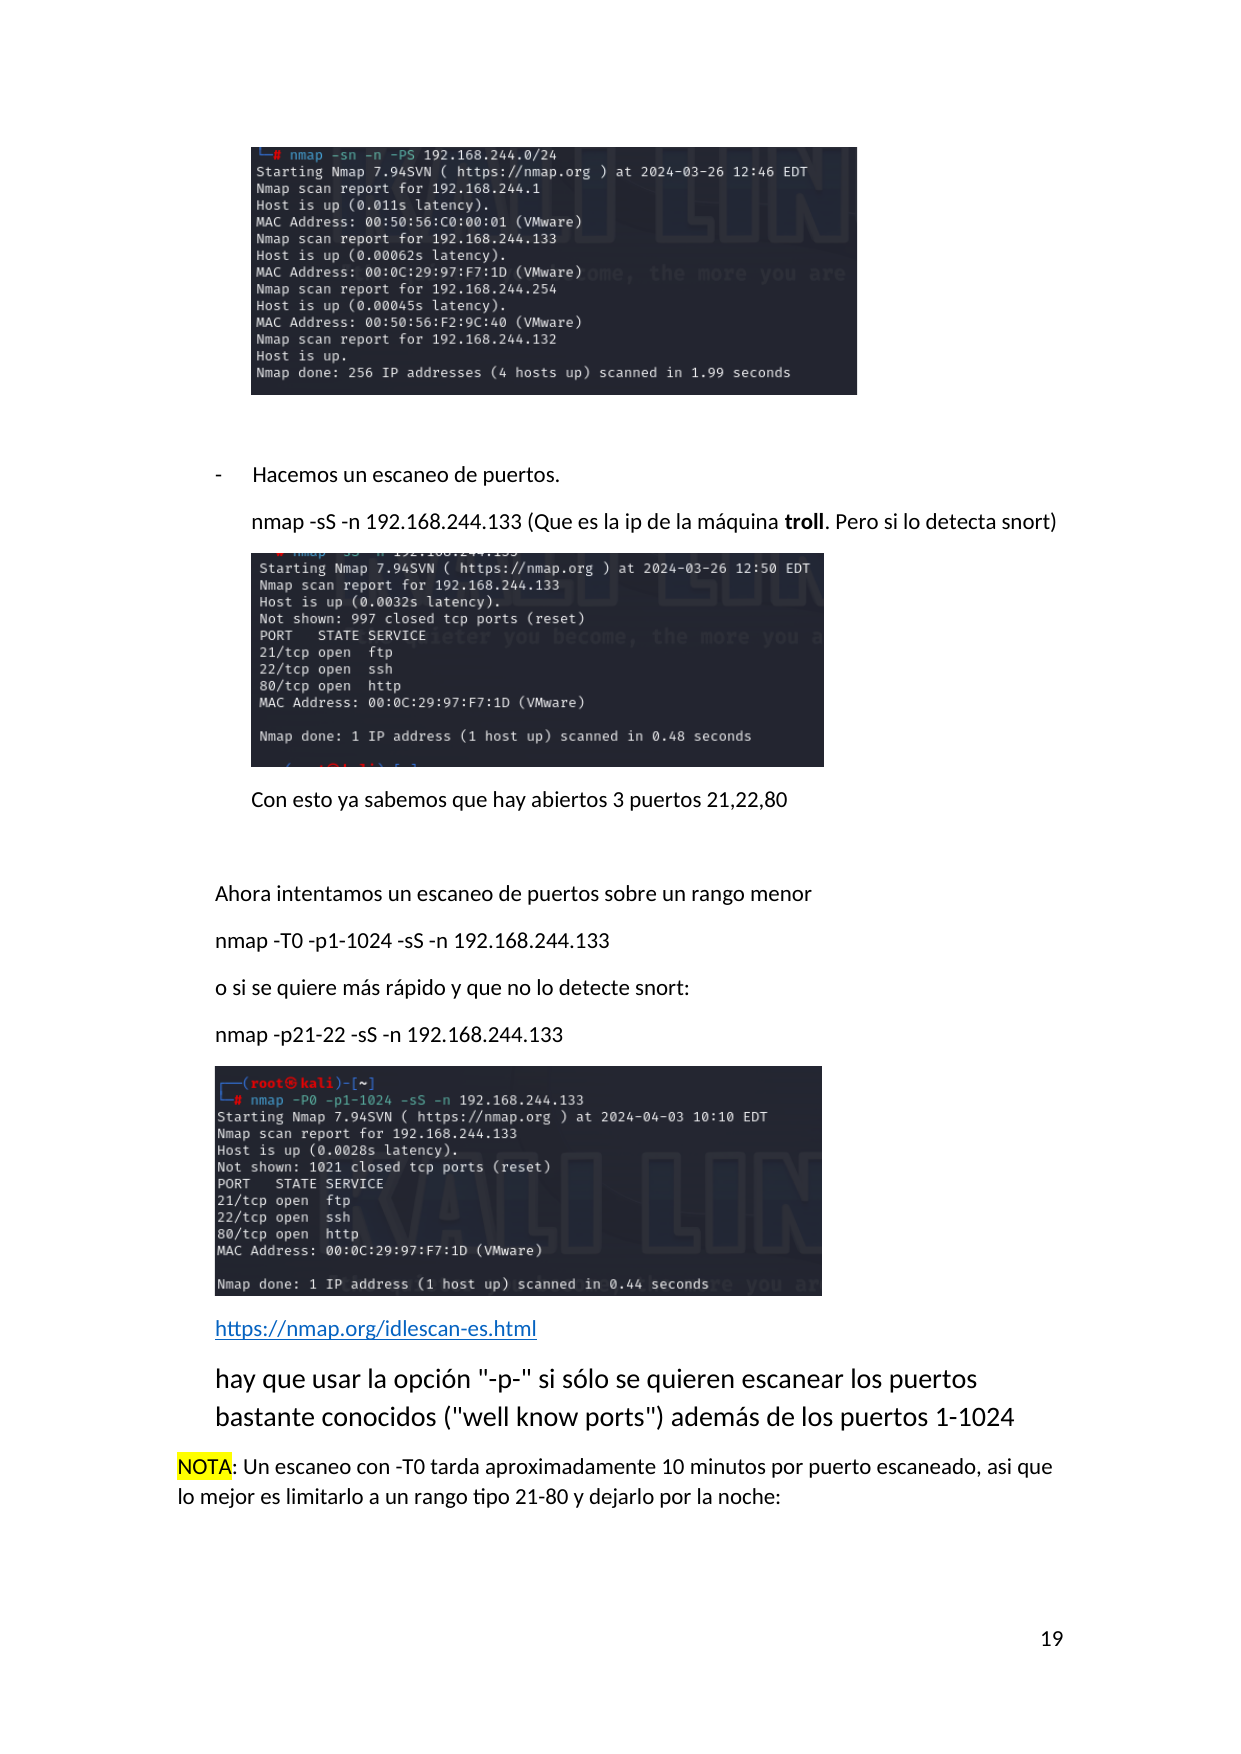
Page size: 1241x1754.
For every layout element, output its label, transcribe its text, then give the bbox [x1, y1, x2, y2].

text https://nmap.org/idlescan-es.html [215, 1314, 1063, 1343]
text nmap -p21-22 -sS -n 192.168.244.133 [215, 1020, 1063, 1048]
picture [214, 1066, 822, 1296]
picture [251, 147, 858, 395]
text o si se quiere más rápido y que no lo detecte snort: [215, 973, 1063, 1001]
text hay que usar la opción "-p-" si sólo se quieren escanear los puertos bastante conocidos ("well know ports") además de los puertos 1-1024 [215, 1361, 1063, 1433]
picture [251, 553, 824, 767]
text Con esto ya sabemos que hay abiertos 3 puertos 21,22,80 [177, 785, 1063, 813]
text NOTA: Un escaneo con -T0 tarda aproximadamente 10 minutos por puerto escaneado, asi que lo mejor es limitarlo a un rango tipo 21-80 y dejarlo por la noche: [177, 1452, 1063, 1511]
list Hacemos un escaneo de puertos. [215, 460, 1063, 488]
text Ahora intentamos un escaneo de puertos sobre un rango menor [215, 879, 1063, 907]
text nmap -T0 -p1-1024 -sS -n 192.168.244.133 [215, 926, 1063, 954]
text nmap -sS -n 192.168.244.133 (Que es la ip de la máquina troll. Pero si lo detecta snort) [215, 507, 1063, 535]
